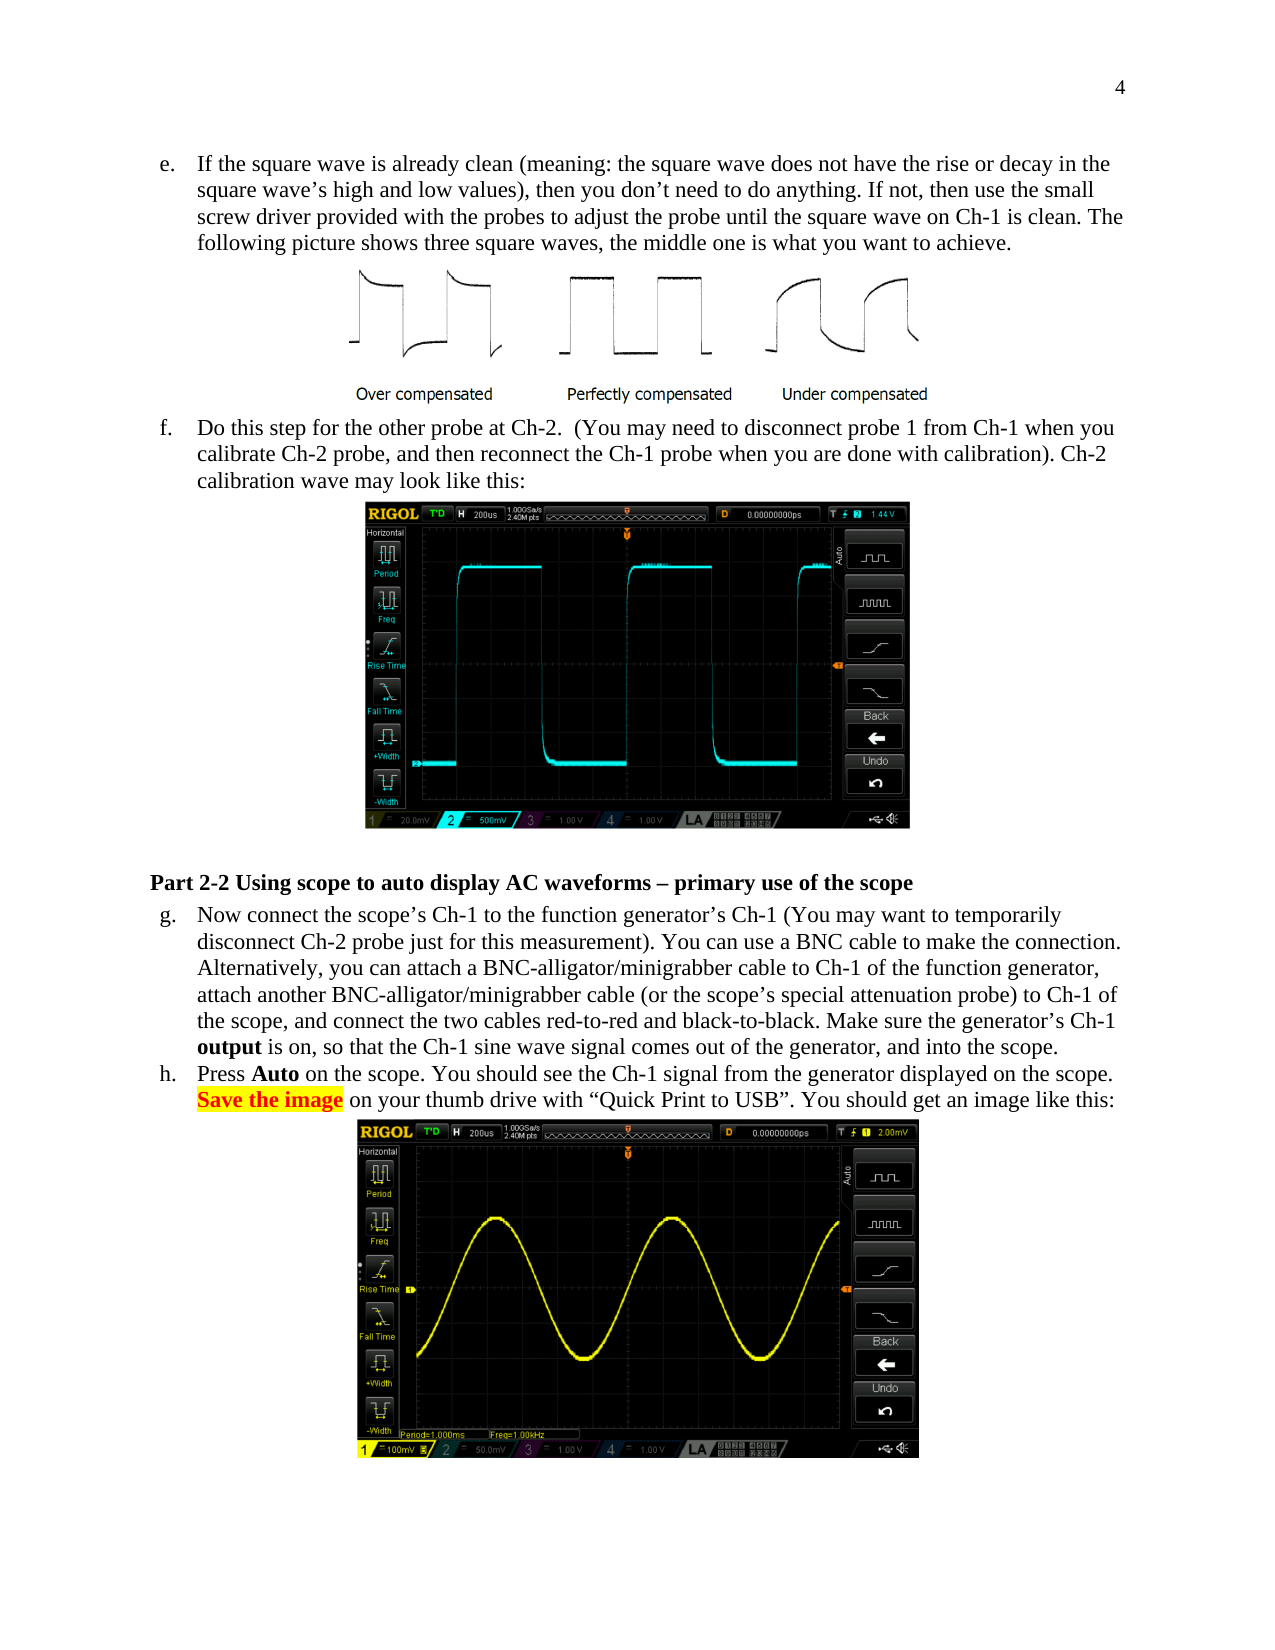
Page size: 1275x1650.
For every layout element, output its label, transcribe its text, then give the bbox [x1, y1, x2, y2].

list If the square wave is already clean (meaning: the square wave does not have the rise or decay in the square wave’s high and low values), then you don’t need to do anything. If not, then use the small screw driver provided with the probes to adjust the probe until the square wave on Ch-1 is clean. The following picture shows three square waves, the middle one is what you want to achieve. [159, 150, 1125, 255]
list Do this step for the other probe at Ch-2. (You may need to disconnect probe 1 from Ch-1 when you calibrate Ch-2 probe, and then reconnect the Ch-1 probe when you are done with calibration). Ch-2 calibration wave may look like this: [159, 414, 1125, 493]
picture [363, 499, 912, 831]
text Part 2-2 Using scope to auto display AC waveforms – primary use of the scope [150, 869, 1125, 895]
list Now connect the scope’s Ch-1 to the function generator’s Ch-1 (You may want to temporarily disconnect Ch-2 probe just for this measurement). You can use a BNC cable to make the connection. Alternatively, you can attach a BNC-alligator/minigrabber cable to Ch-1 of the function generator, attach another BNC-alligator/minigrabber cable (or the scope’s special attenuation probe) to Ch-1 of the scope, and connect the two cables red-to-red and black-to-black. Make sure the generator’s Ch-1 output is on, so that the Ch-1 sine wave signal comes out of the generator, and into the scope. [159, 902, 1125, 1060]
picture [356, 1118, 919, 1458]
list Press Auto on the scope. You should see the Ch-1 signal from the generator displayed on the scope. Save the image on your thumb drive with “Quick Print to USB”. You should get an image like this: [159, 1060, 1125, 1112]
picture [342, 261, 933, 408]
